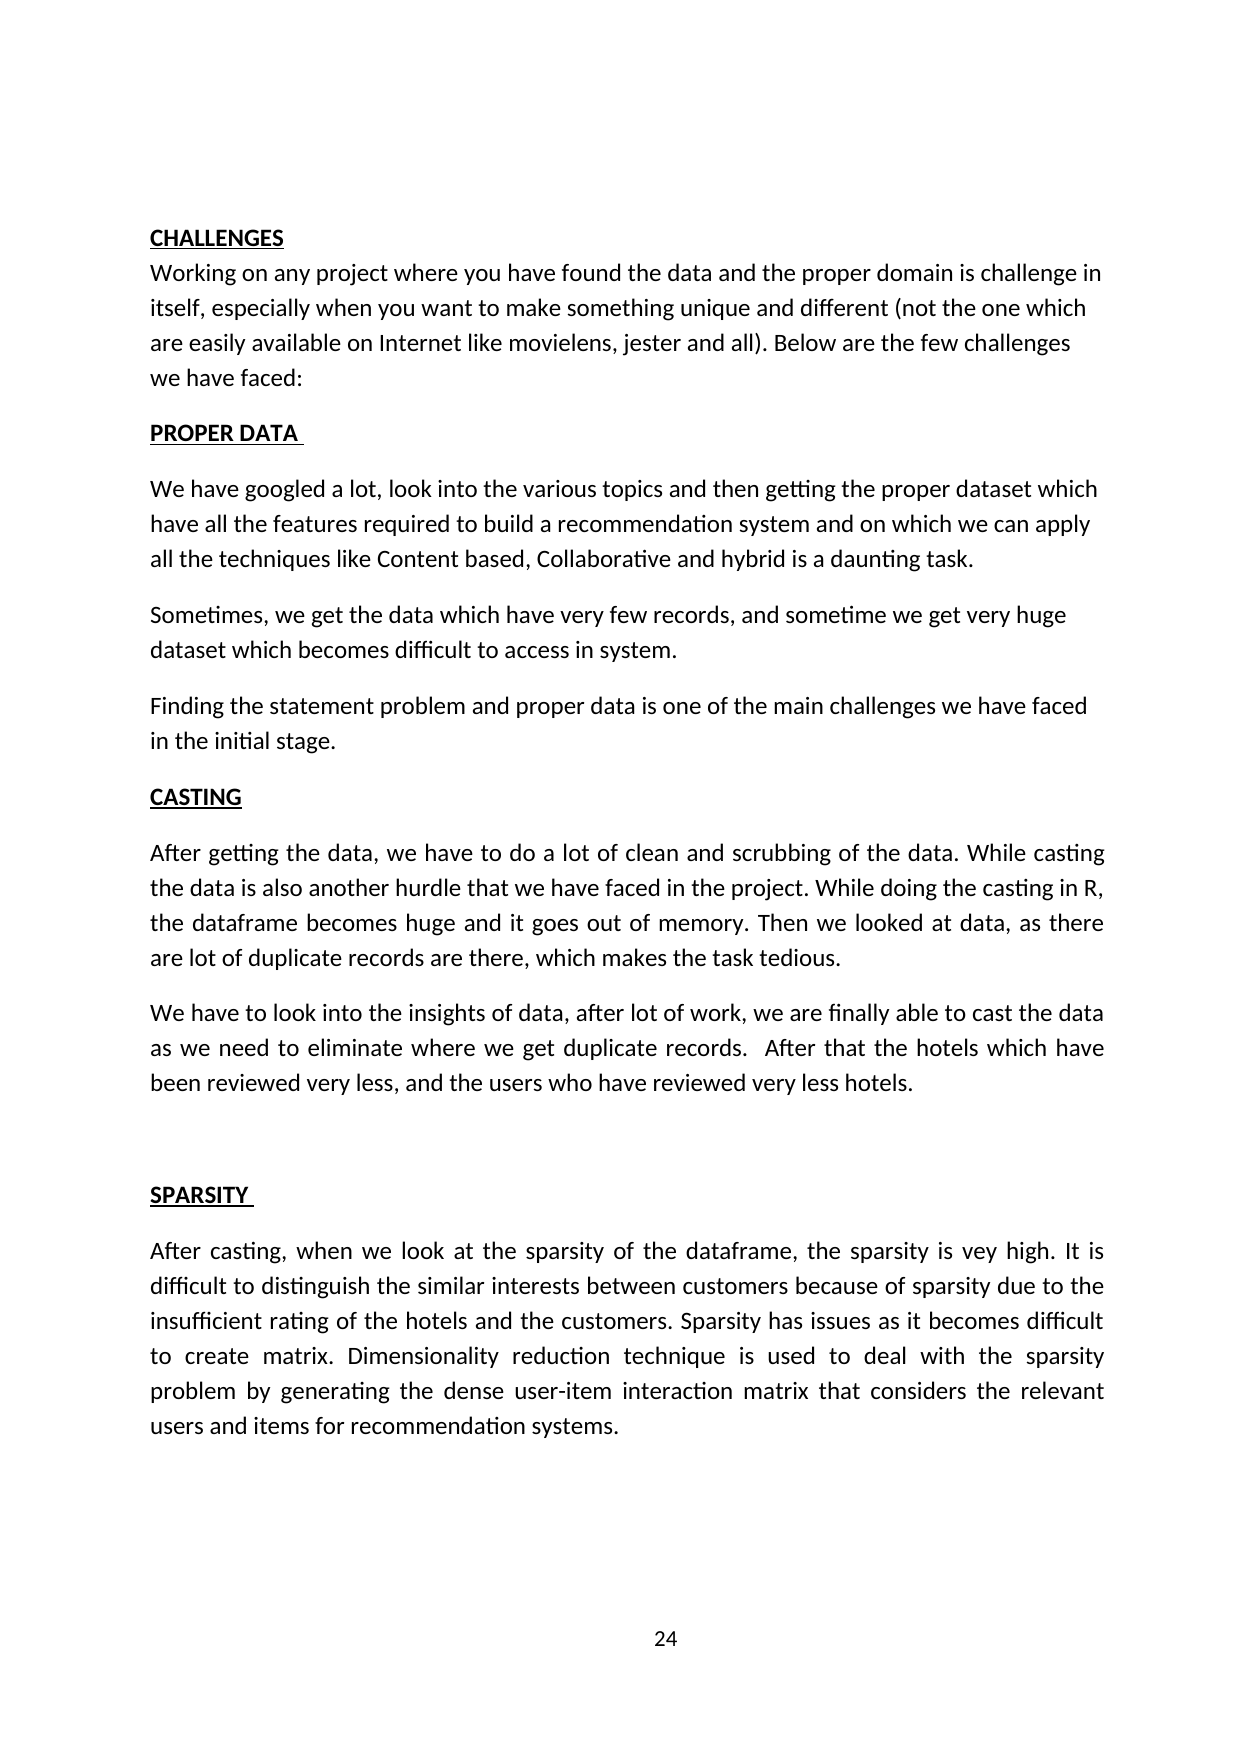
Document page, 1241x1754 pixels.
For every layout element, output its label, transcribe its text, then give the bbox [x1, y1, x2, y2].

text We have googled a lot, look into the various topics and then getting the proper dataset which have all the features required to build a recommendation system and on which we can apply all the techniques like Content based, Collaborative and hybrid is a daunting task. [150, 473, 1106, 574]
text Sometimes, we get the data which have very few records, and sometime we get very huge dataset which becomes difficult to access in system. [150, 599, 1106, 665]
text After casting, when we look at the sparsity of the dataframe, the sparsity is vey high. It is difficult to distinguish the similar interests between customers because of sparsity due to the insufficient rating of the hotels and the customers. Sparsity has issues as it becomes difficult to create matrix. Dimensionality reduction technique is used to deal with the sparsity problem by generating the dense user-item interaction matrix that considers the relevant users and items for recommendation systems. [150, 1235, 1106, 1441]
text After getting the data, we have to do a lot of clean and scrubbing of the data. While casting the data is also another hurdle that we have faced in the project. While doing the casting in R, the dataframe becomes huge and it goes out of memory. Then we looked at data, as there are lot of duplicate records are there, which makes the task tedious. [150, 837, 1106, 972]
text We have to look into the insights of data, after lot of work, we are finally able to cast the data as we need to eliminate where we get duplicate records. After that the hotels which have been reviewed very less, and the users who have reviewed very less hotels. [150, 998, 1106, 1098]
text Finding the statement problem and proper data is one of the main challenges we have faced in the initial stage. [150, 690, 1106, 756]
text Working on any project where you have found the data and the proper domain is challenge in itself, especially when you want to make something unique and different (not the one which are easily available on Internet like movielens, jester and all). Below are the few challenges we have faced: [150, 257, 1106, 392]
text CASTING [150, 781, 1106, 811]
text SPARSITY [150, 1179, 1106, 1210]
subtitle CHALLENGES [150, 222, 1106, 252]
text PROPER DATA [150, 418, 1106, 448]
